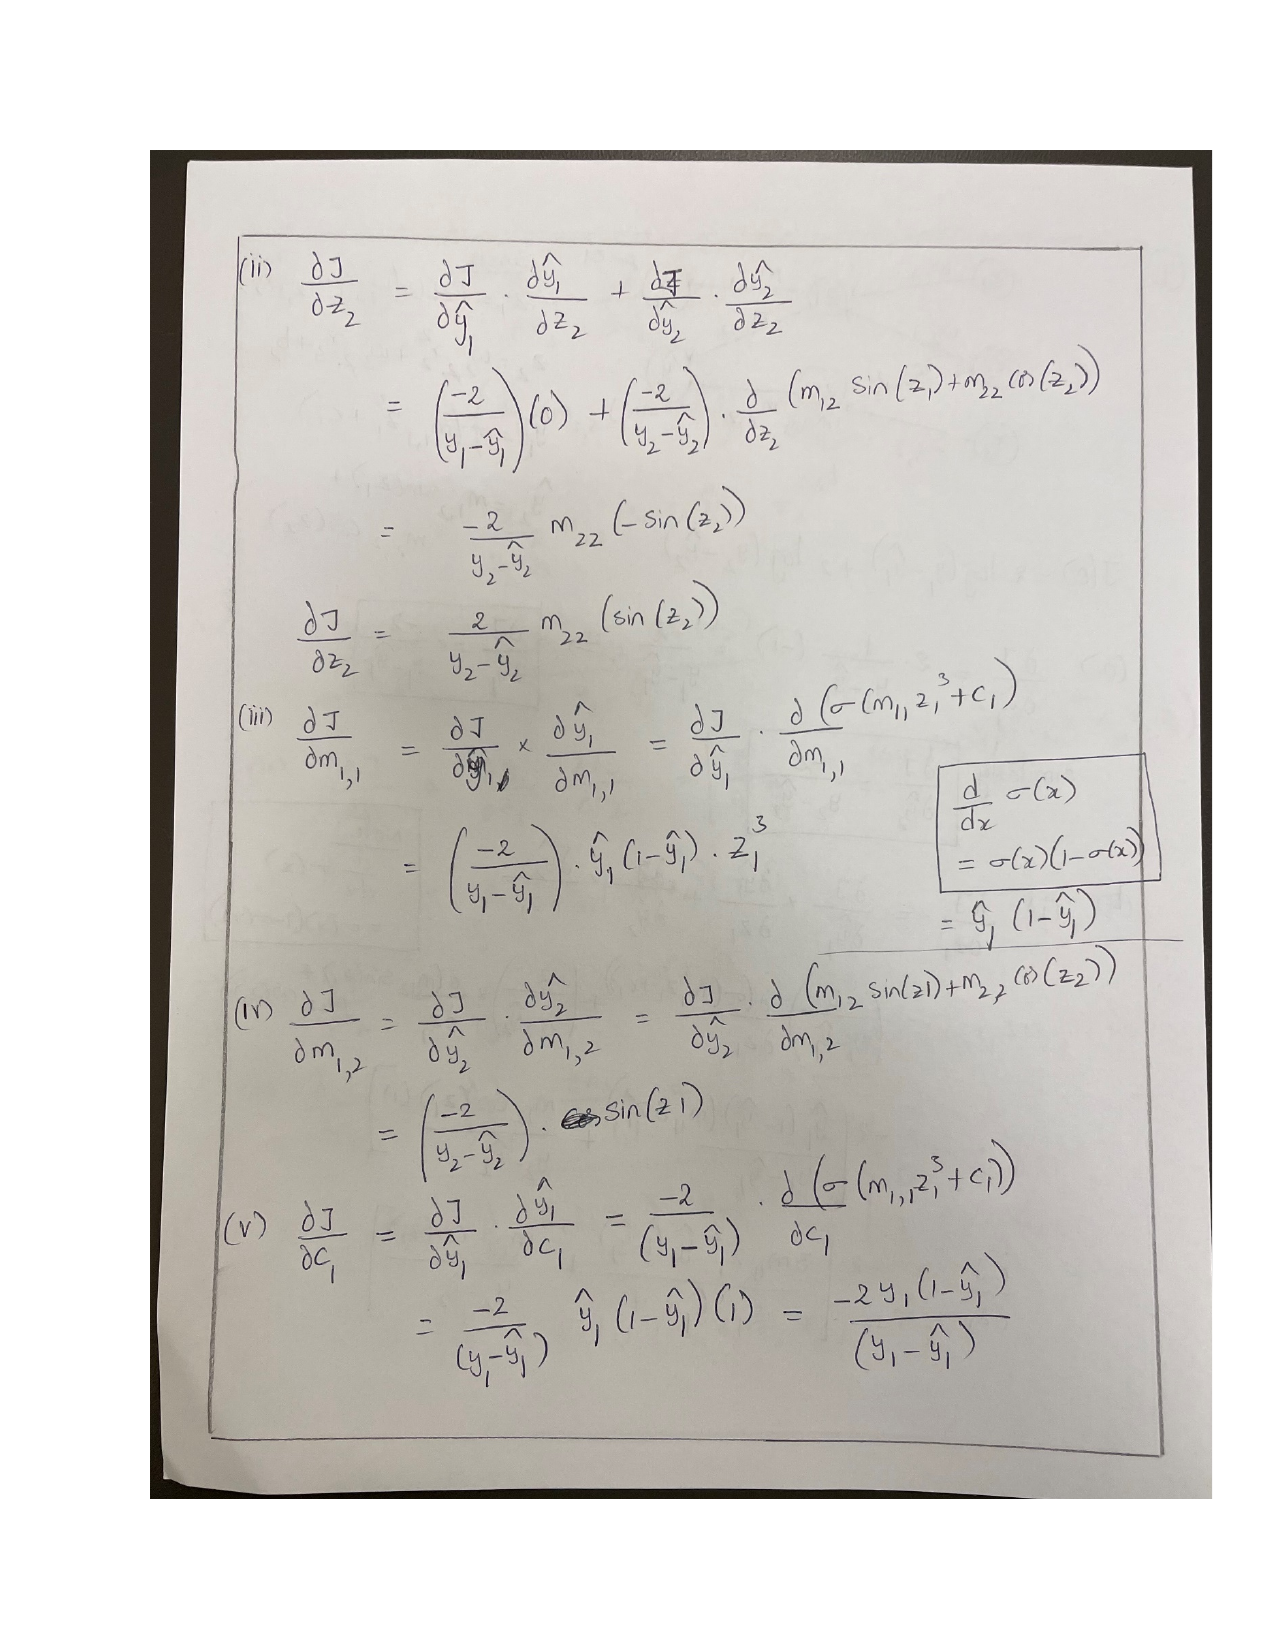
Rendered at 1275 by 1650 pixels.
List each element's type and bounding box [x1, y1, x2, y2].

picture [150, 150, 1213, 1499]
